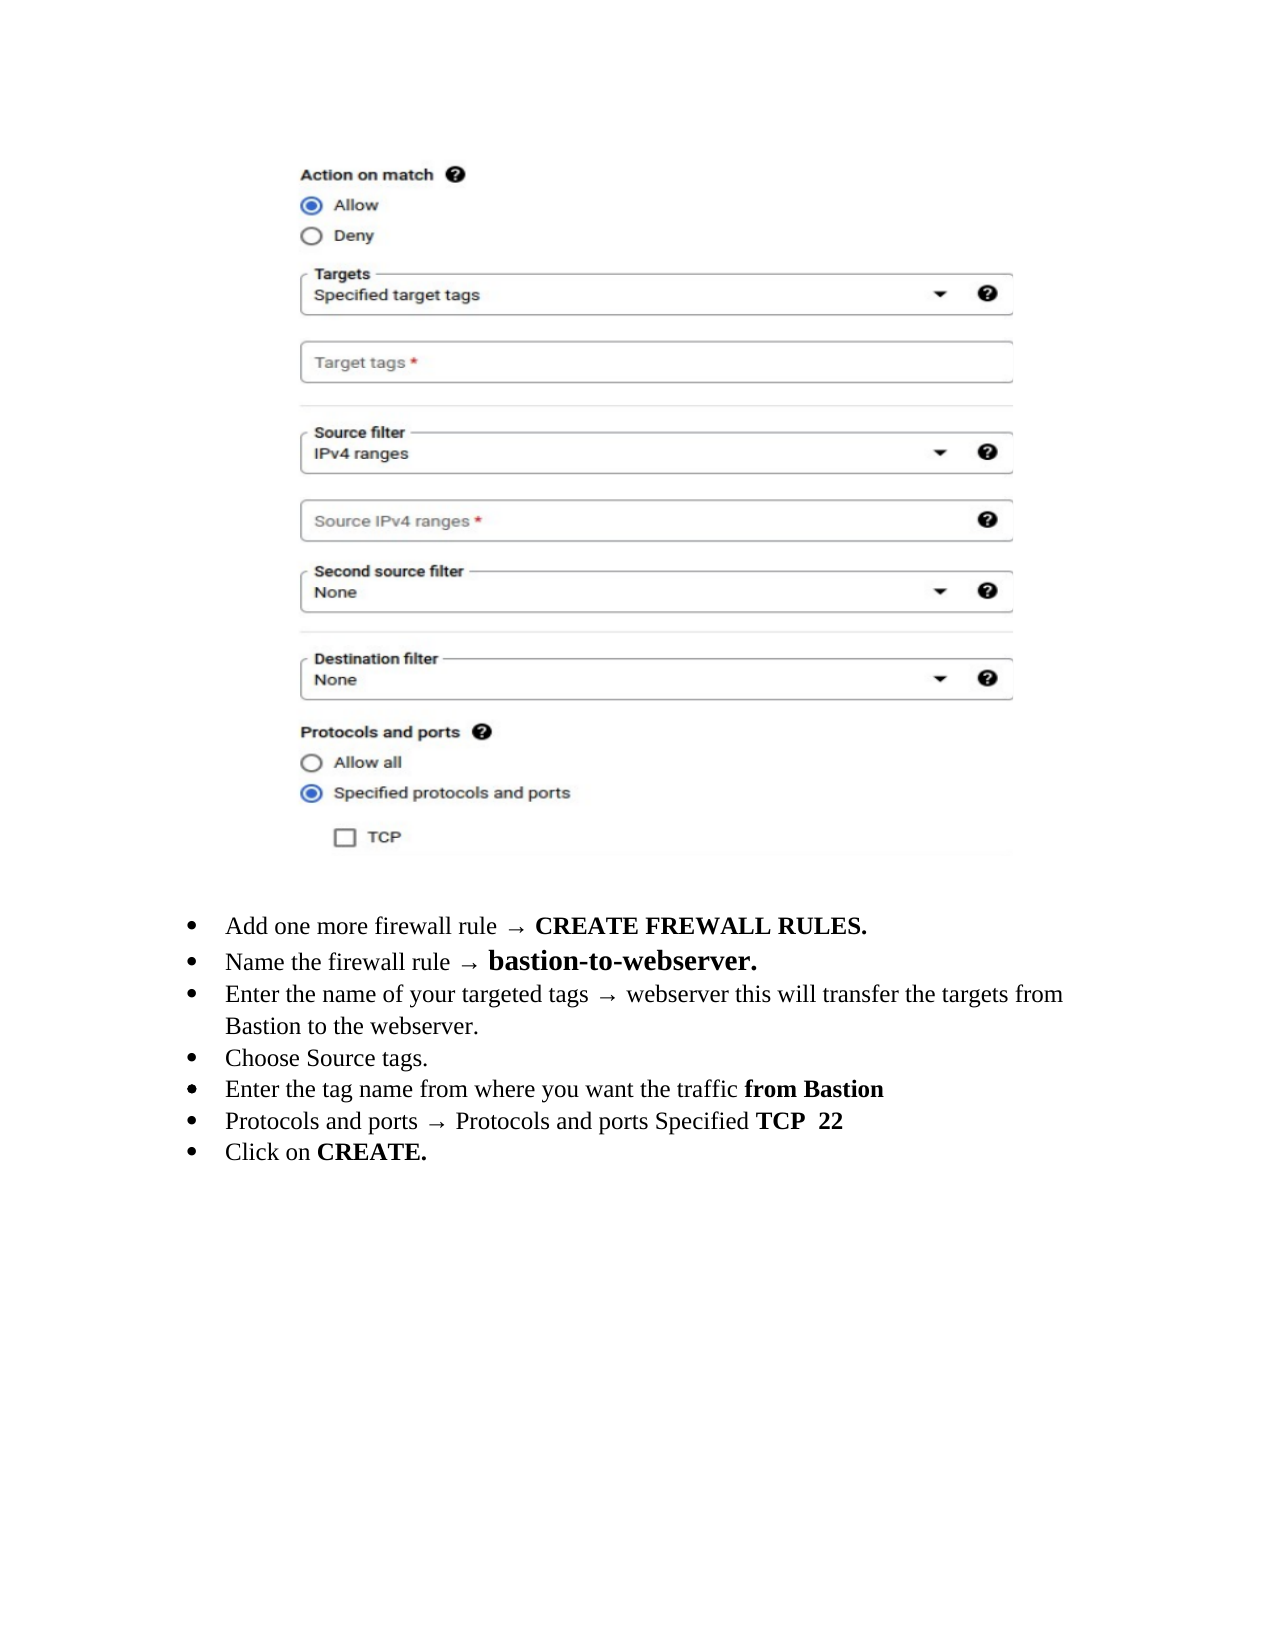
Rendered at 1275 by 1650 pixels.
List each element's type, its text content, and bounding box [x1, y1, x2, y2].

list Add one more firewall rule → CREATE FREWALL RULES. [187, 911, 1125, 940]
list Protocols and ports → Protocols and ports Specified TCP 22 [187, 1106, 1125, 1134]
list Name the firewall rule → bastion-to-webserver. [187, 943, 1125, 976]
list Choose Source tags. [187, 1043, 1125, 1071]
list Click on CREATE. [187, 1137, 1125, 1166]
list Enter the tag name from where you want the traffic from Bastion [187, 1074, 1125, 1103]
picture [261, 150, 1014, 856]
list Enter the name of your targeted tags → webserver this will transfer the targets from Bastion to the webserver. [187, 979, 1125, 1040]
